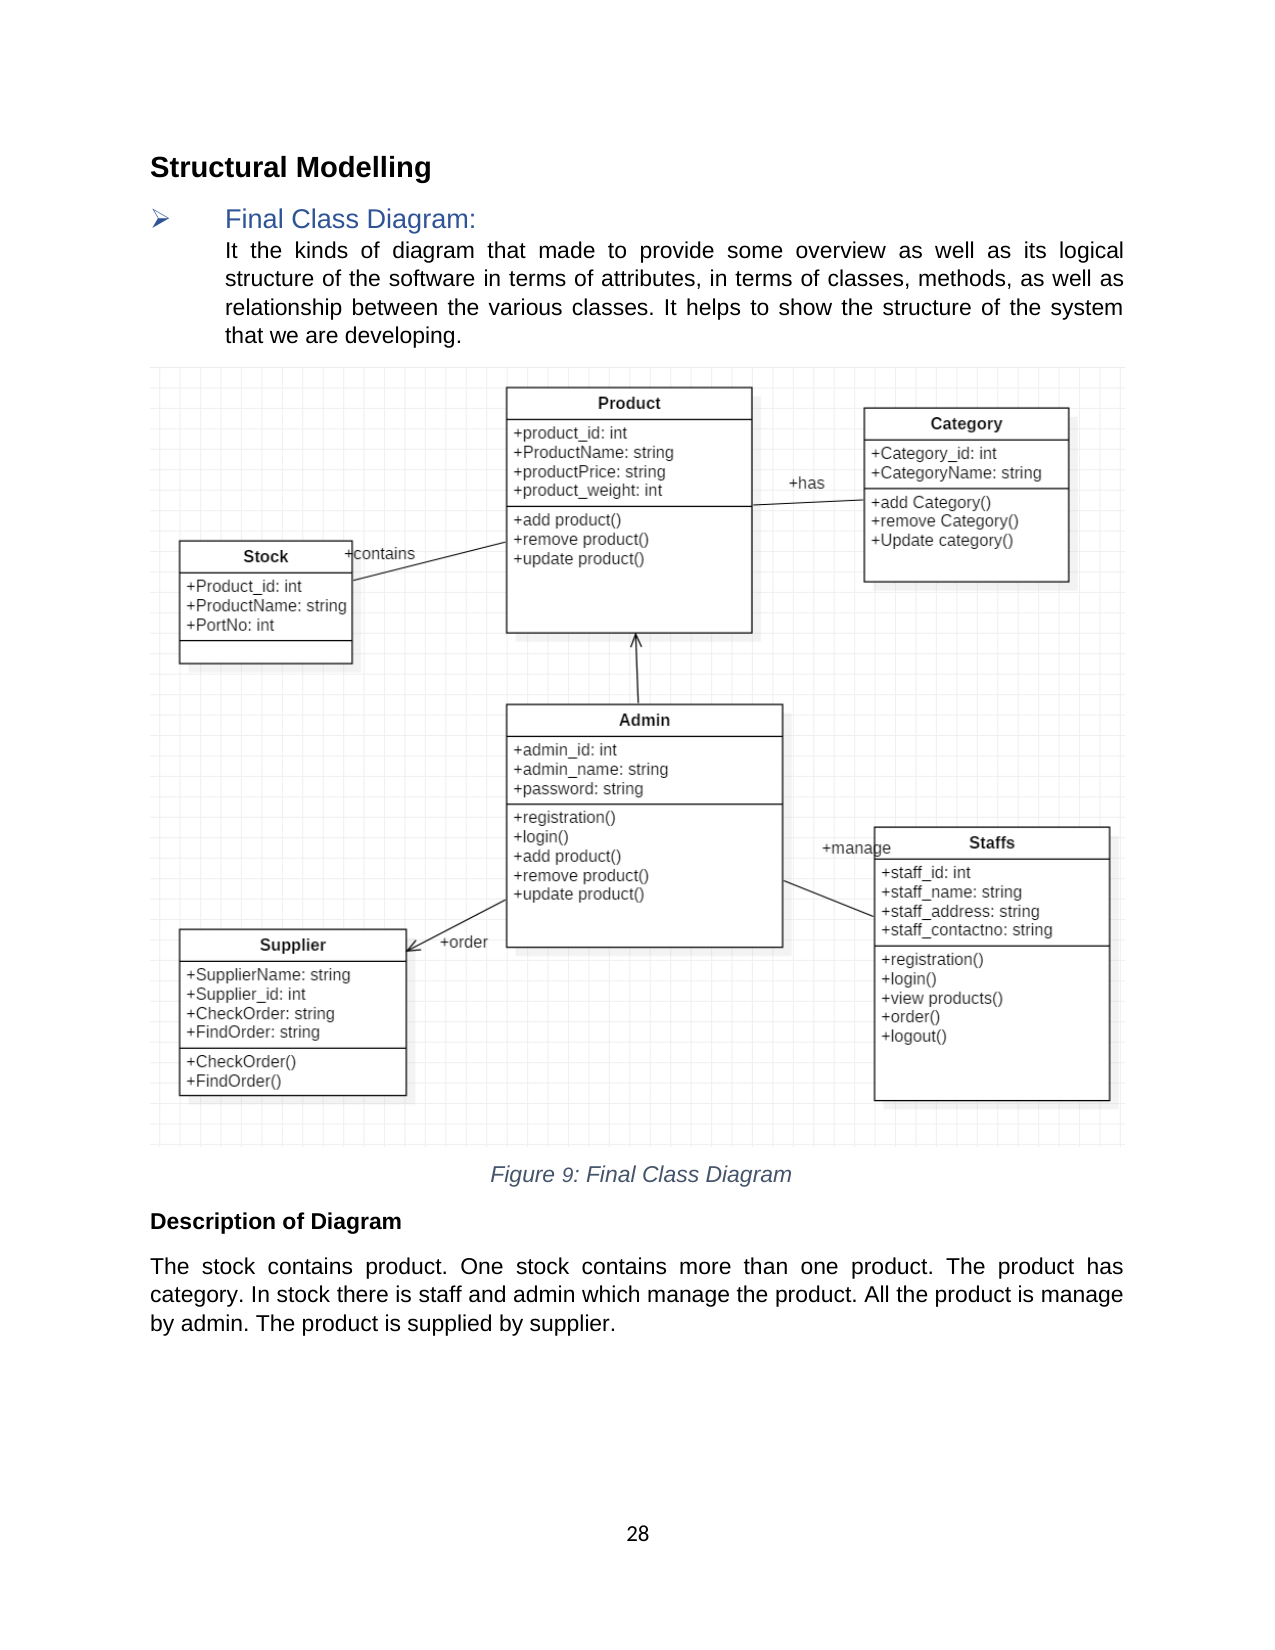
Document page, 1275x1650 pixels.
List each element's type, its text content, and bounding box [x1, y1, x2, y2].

picture [150, 367, 1125, 1147]
text Description of Diagram [150, 1187, 1125, 1234]
text The stock contains product. One stock contains more than one product. The product has category. In stock there is staff and admin which manage the product. All the product is manage by admin. The product is supplied by supplier. [150, 1253, 1125, 1336]
text Structural Modelling [150, 150, 1125, 183]
subtitle Final Class Diagram: [150, 203, 1125, 234]
text It the kinds of diagram that made to provide some overview as well as its logical structure of the software in terms of attributes, in terms of classes, methods, as well as relationship between the various classes. It helps to show the structure of the system that we are developing. [225, 237, 1125, 348]
